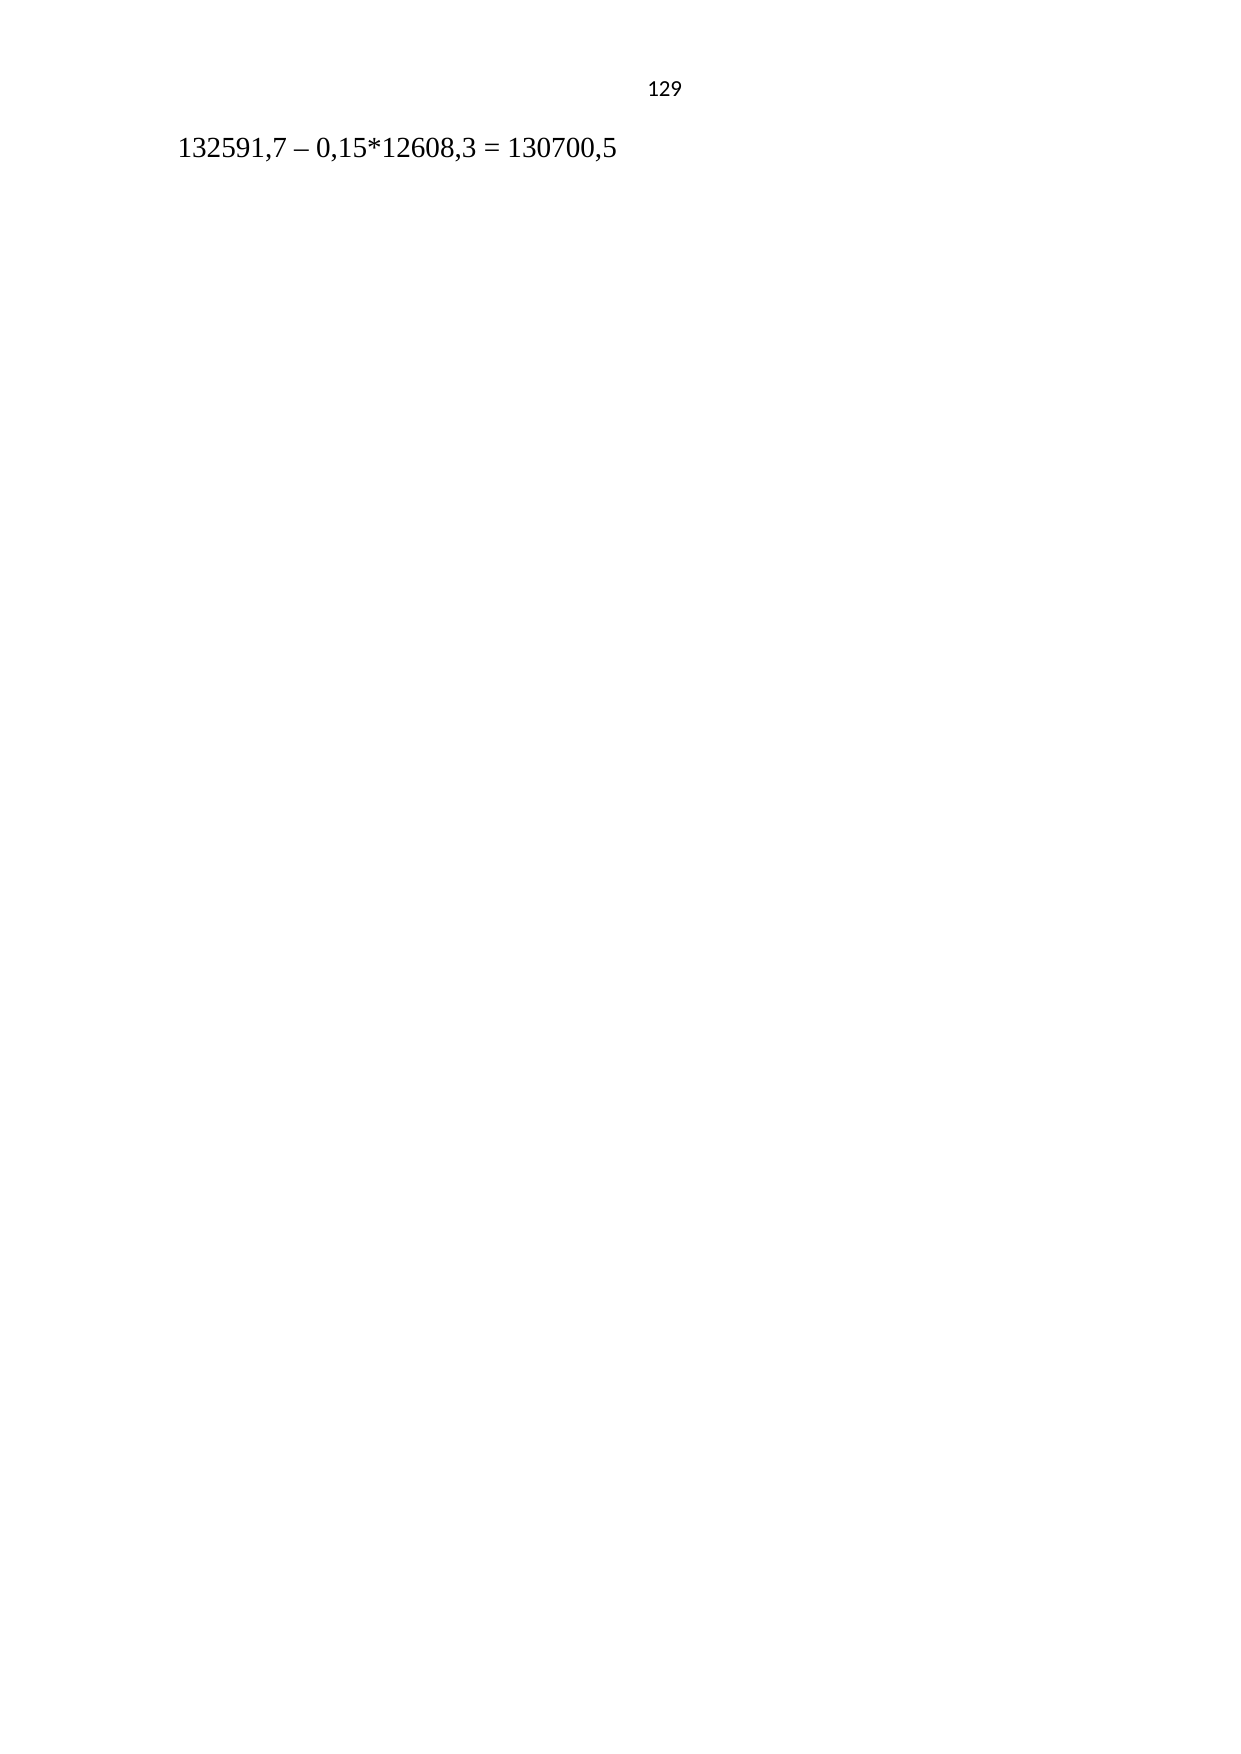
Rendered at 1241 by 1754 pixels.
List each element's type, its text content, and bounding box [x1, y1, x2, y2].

text 132591,7 – 0,15*12608,3 = 130700,5 [177, 130, 1152, 163]
